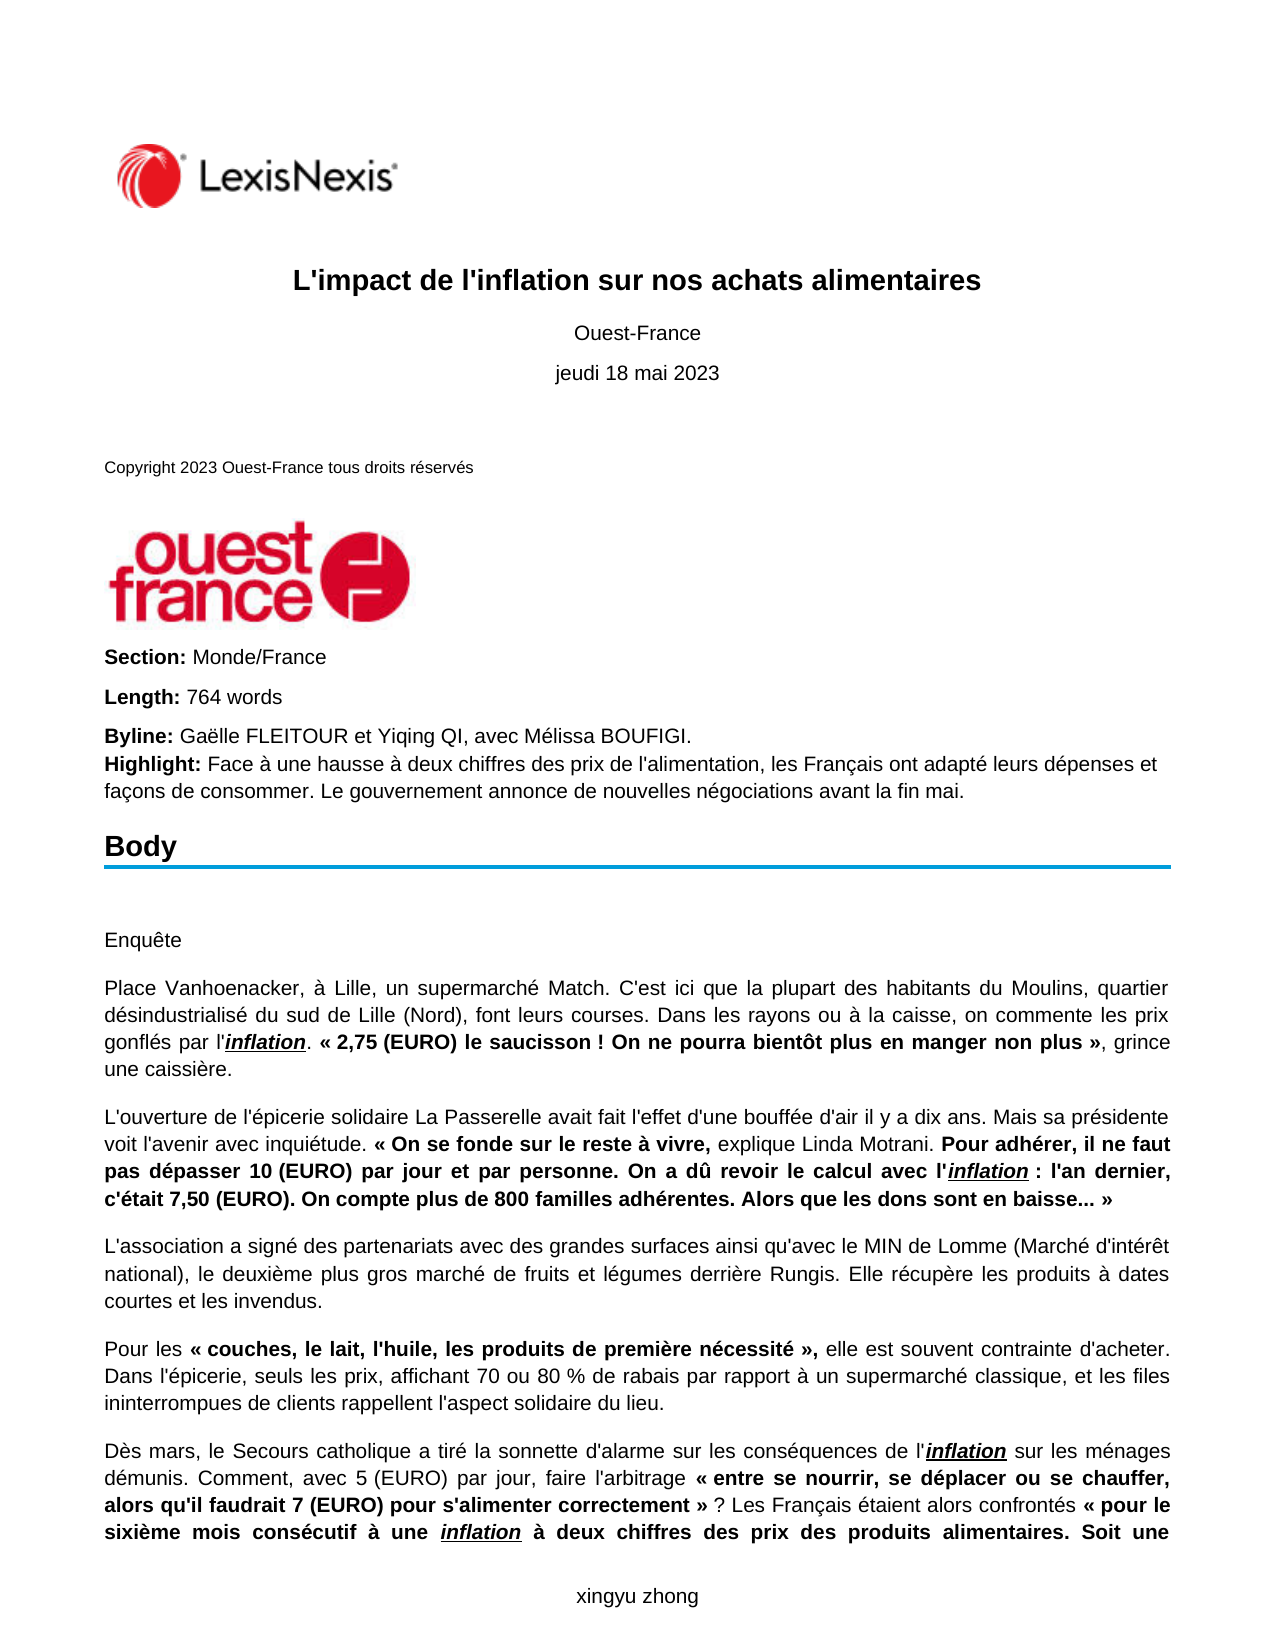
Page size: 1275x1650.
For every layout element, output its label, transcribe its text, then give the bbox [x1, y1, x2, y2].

picture [104, 144, 412, 208]
text Highlight: Face à une hausse à deux chiffres des prix de l'alimentation, les Français ont adapté leurs dépenses et façons de consommer. Le gouvernement annonce de nouvelles négociations avant la fin mai. [104, 748, 1171, 802]
text L'association a signé des partenariats avec des grandes surfaces ainsi qu'avec le MIN de Lomme (Marché d'intérêt national), le deuxième plus gros marché de fruits et légumes derrière Rungis. Elle récupère les produits à dates courtes et les invendus. [104, 1231, 1171, 1312]
text Body [104, 827, 1171, 863]
text jeudi 18 mai 2023 [104, 357, 1171, 384]
text L'impact de l'inflation sur nos achats alimentaires [104, 261, 1171, 297]
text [104, 1435, 1171, 1544]
text Length: 764 words [104, 682, 1171, 709]
text Byline: Gaëlle FLEITOUR et Yiqing QI, avec Mélissa BOUFIGI. [104, 721, 1171, 748]
text Section: Monde/France [104, 642, 1171, 669]
text Ouest-France [104, 318, 1171, 345]
text Enquête [104, 925, 1171, 952]
text Pour les « couches, le lait, l'huile, les produits de première nécessité », elle est souvent contrainte d'acheter. Dans l'épicerie, seuls les prix, affichant 70 ou 80 % de rabais par rapport à un supermarché classique, et les files ininterrompues de clients rappellent l'aspect solidaire du lieu. [104, 1333, 1171, 1414]
text Place Vanhoenacker, à Lille, un supermarché Match. C'est ici que la plupart des habitants du Moulins, quartier désindustrialisé du sud de Lille (Nord), font leurs courses. Dans les rayons ou à la caisse, on commente les prix gonflés par l'inflation. « 2,75 (EURO) le saucisson ! On ne pourra bientôt plus en manger non plus », grince une caissière. [104, 973, 1171, 1081]
text L'ouverture de l'épicerie solidaire La Passerelle avait fait l'effet d'une bouffée d'air il y a dix ans. Mais sa présidente voit l'avenir avec inquiétude. « On se fonde sur le reste à vivre, explique Linda Motrani. Pour adhérer, il ne faut pas dépasser 10 (EURO) par jour et par personne. On a dû revoir le calcul avec l'inflation : l'an dernier, c'était 7,50 (EURO). On compte plus de 800 familles adhérentes. Alors que les dons sont en baisse... » [104, 1102, 1171, 1210]
text Copyright 2023 Ouest-France tous droits réservés [104, 426, 1171, 477]
picture [104, 518, 416, 630]
